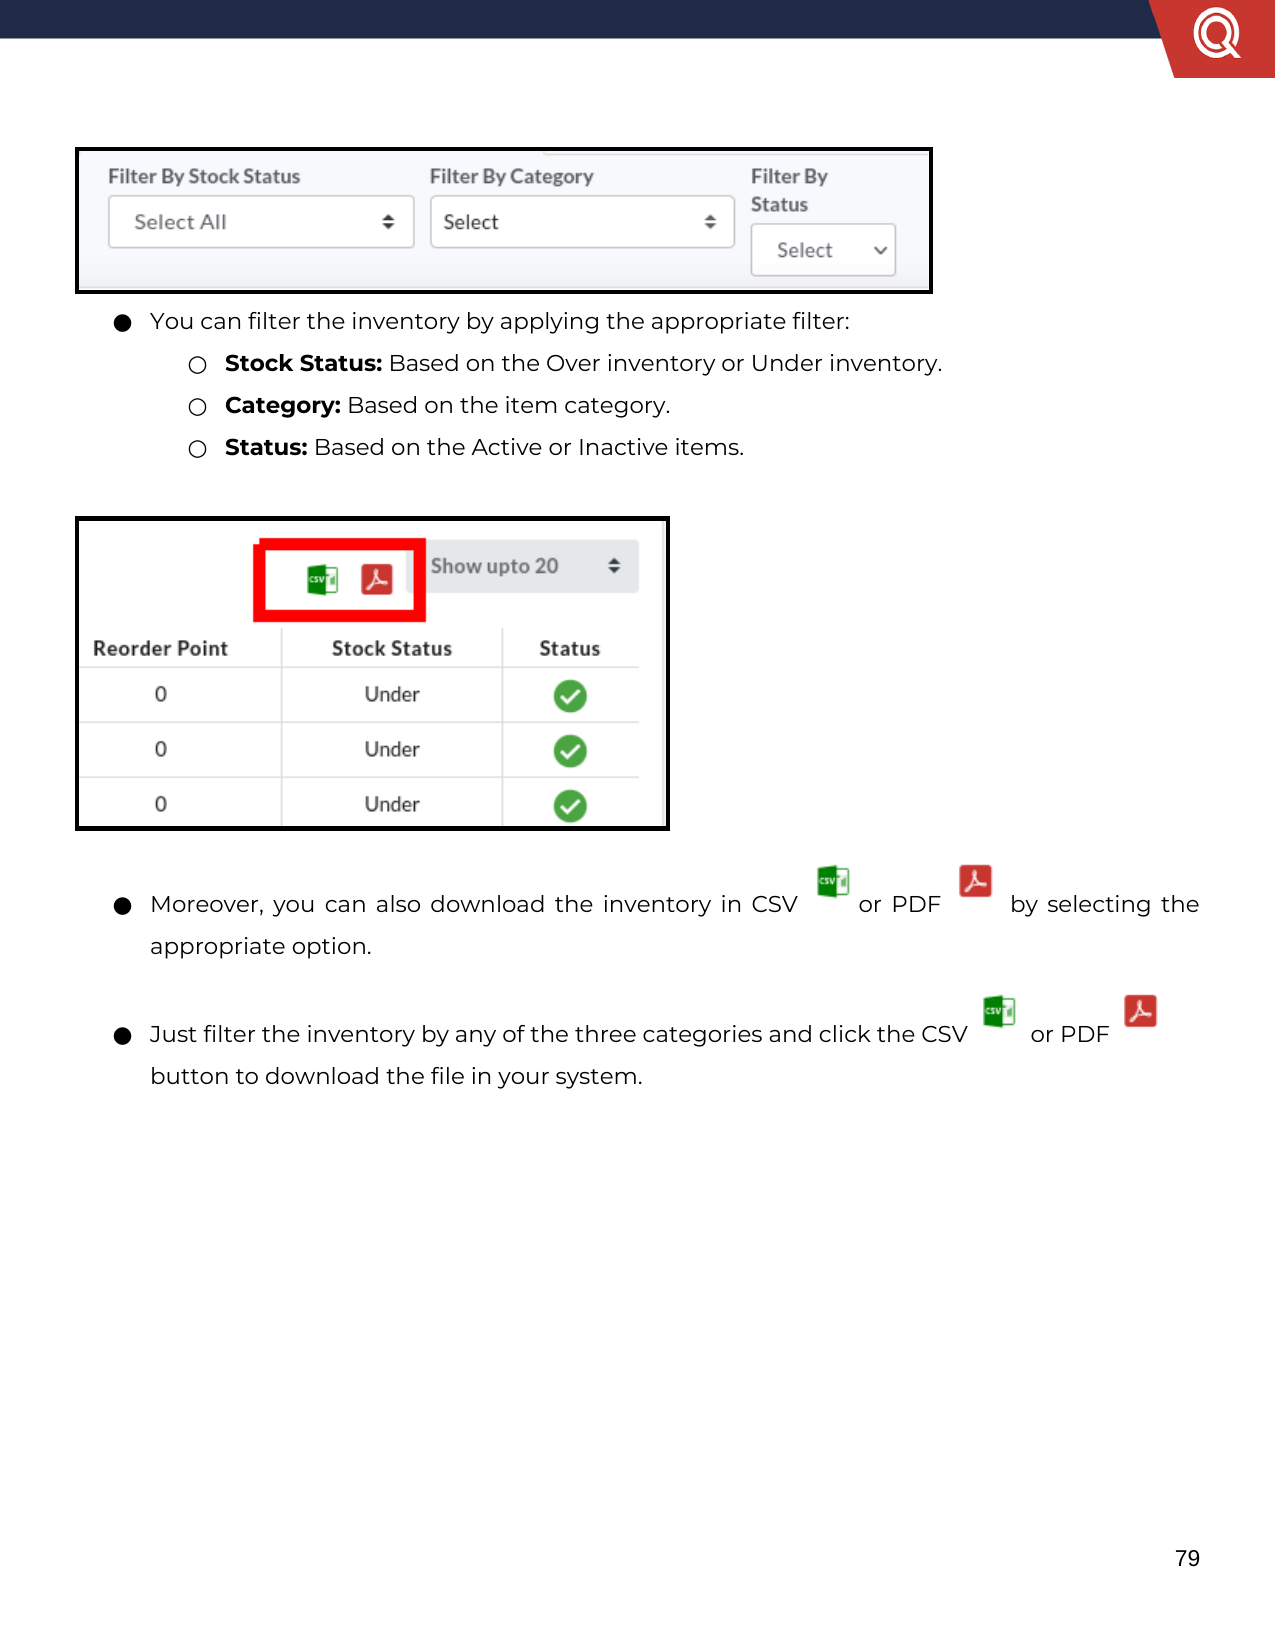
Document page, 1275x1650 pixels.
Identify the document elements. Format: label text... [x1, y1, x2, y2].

picture [79, 151, 929, 290]
picture [79, 521, 666, 826]
list Moreover, you can also download the inventory in CSV or PDF by selecting the appropriate option. [112, 844, 1200, 960]
picture [950, 843, 1001, 913]
picture [0, 0, 1275, 78]
list Stock Status: Based on the Over inventory or Under inventory. [187, 349, 1200, 377]
list Just filter the inventory by any of the three categories and click the CSV or PDF button to download the file in your system. [112, 974, 1200, 1090]
picture [808, 843, 859, 913]
list Status: Based on the Active or Inactive items. [187, 433, 1200, 461]
picture [974, 973, 1025, 1043]
list You can filter the inventory by applying the appropriate filter: [112, 307, 1200, 335]
picture [1115, 973, 1166, 1043]
list Category: Based on the item category. [187, 391, 1200, 419]
